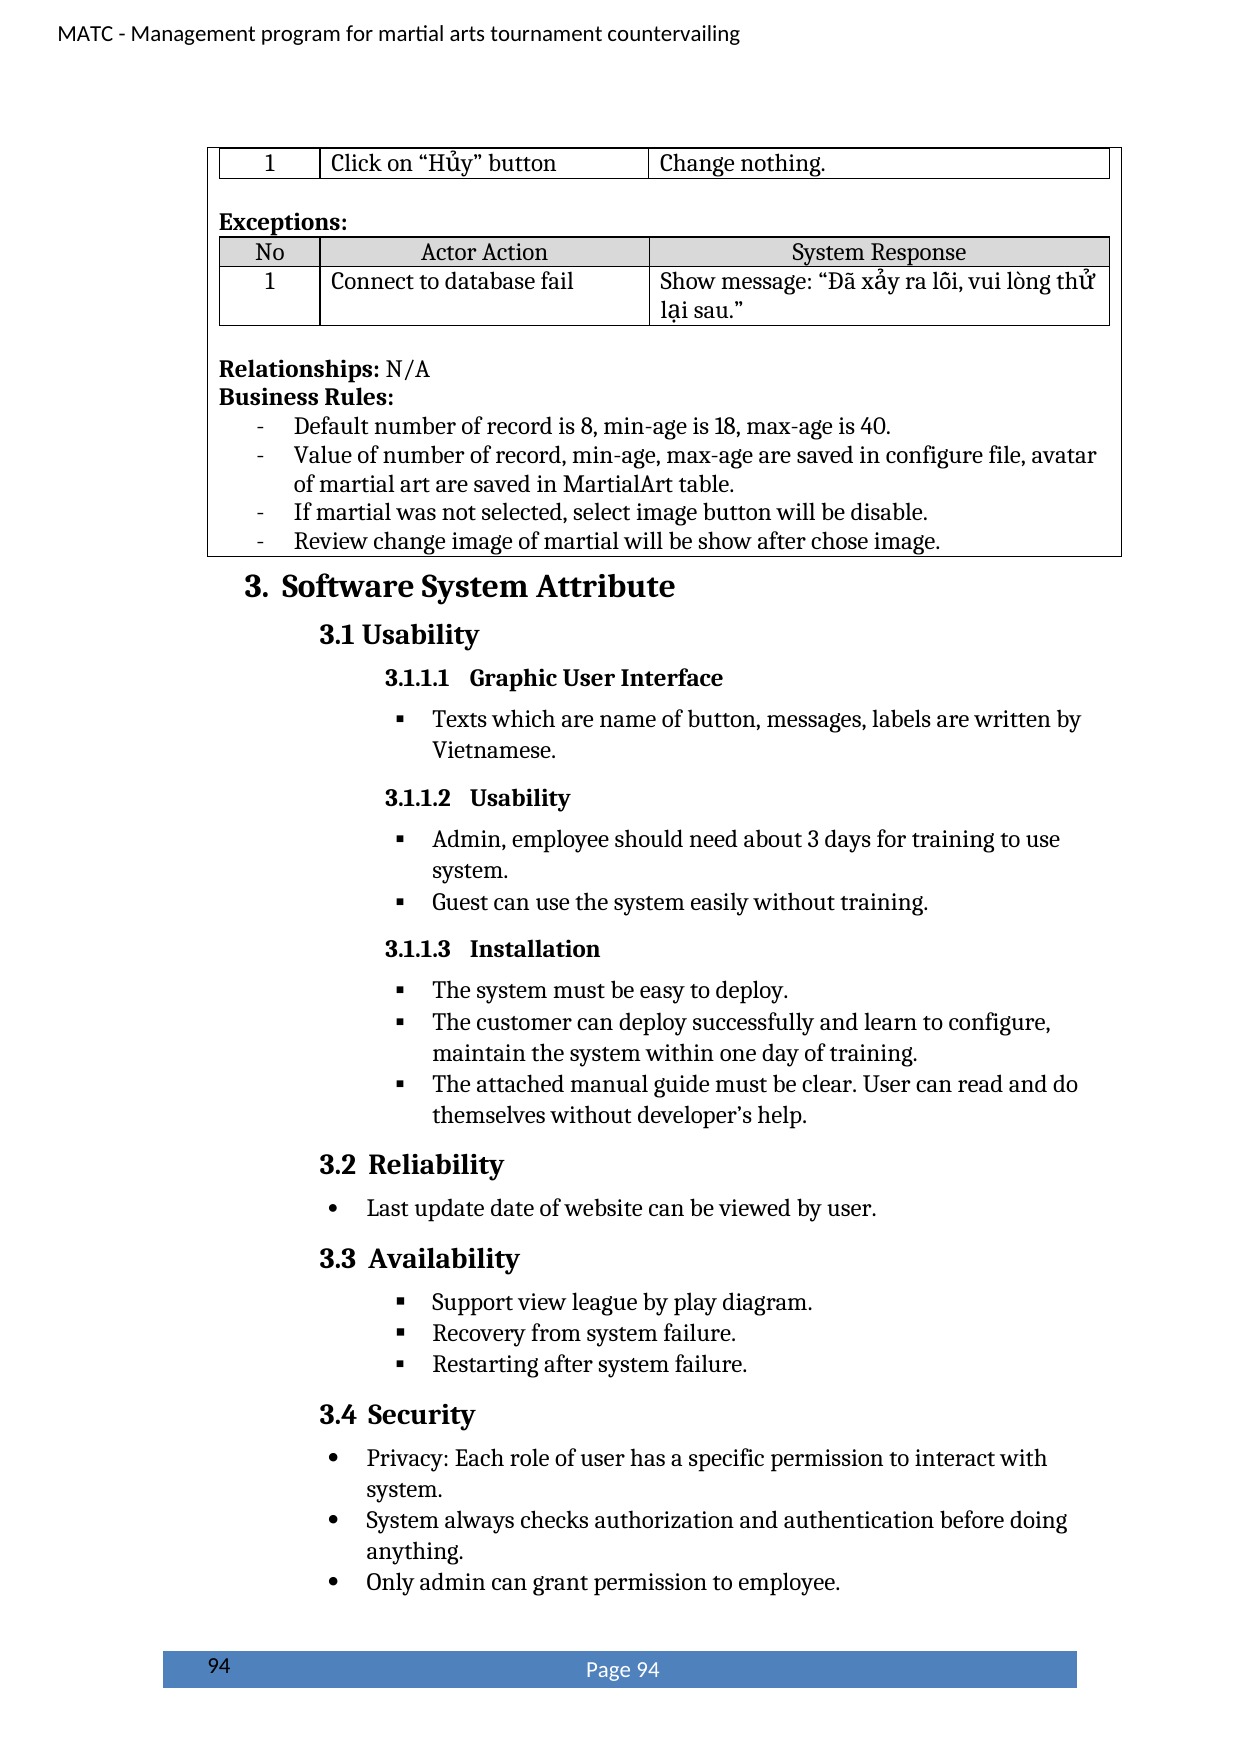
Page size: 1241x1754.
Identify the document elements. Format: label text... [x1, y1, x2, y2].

subtitle Usability [319, 618, 1122, 652]
list The attached manual guide must be clear. User can read and do themselves without developer’s help. [394, 1069, 1122, 1129]
subtitle Security [319, 1398, 1122, 1431]
list Recovery from system failure. [394, 1319, 1122, 1348]
list Privacy: Each role of user has a specific permission to interact with system. [329, 1444, 1122, 1504]
subtitle Installation [385, 935, 1122, 964]
list System always checks authorization and authentication before doing anything. [329, 1506, 1122, 1566]
list Restarting after system failure. [394, 1350, 1122, 1379]
list Admin, employee should need about 3 days for training to use system. [394, 825, 1122, 885]
subtitle Graphic User Interface [385, 664, 1122, 693]
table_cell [208, 148, 1121, 556]
list Texts which are name of button, messages, labels are written by Vietnamese. [394, 705, 1122, 765]
list The system must be easy to deploy. [394, 976, 1122, 1005]
list Only admin can grant permission to employee. [329, 1568, 1122, 1597]
subtitle Software System Attribute [244, 567, 1122, 606]
list Guest can use the system easily without training. [394, 887, 1122, 916]
subtitle Reliability [319, 1148, 1122, 1182]
list Last update date of website can be viewed by user. [329, 1194, 1122, 1223]
subtitle Usability [385, 784, 1122, 813]
subtitle Availability [319, 1242, 1122, 1276]
list Support view league by play diagram. [394, 1288, 1122, 1317]
list The customer can deploy successfully and learn to configure, maintain the system within one day of training. [394, 1007, 1122, 1067]
